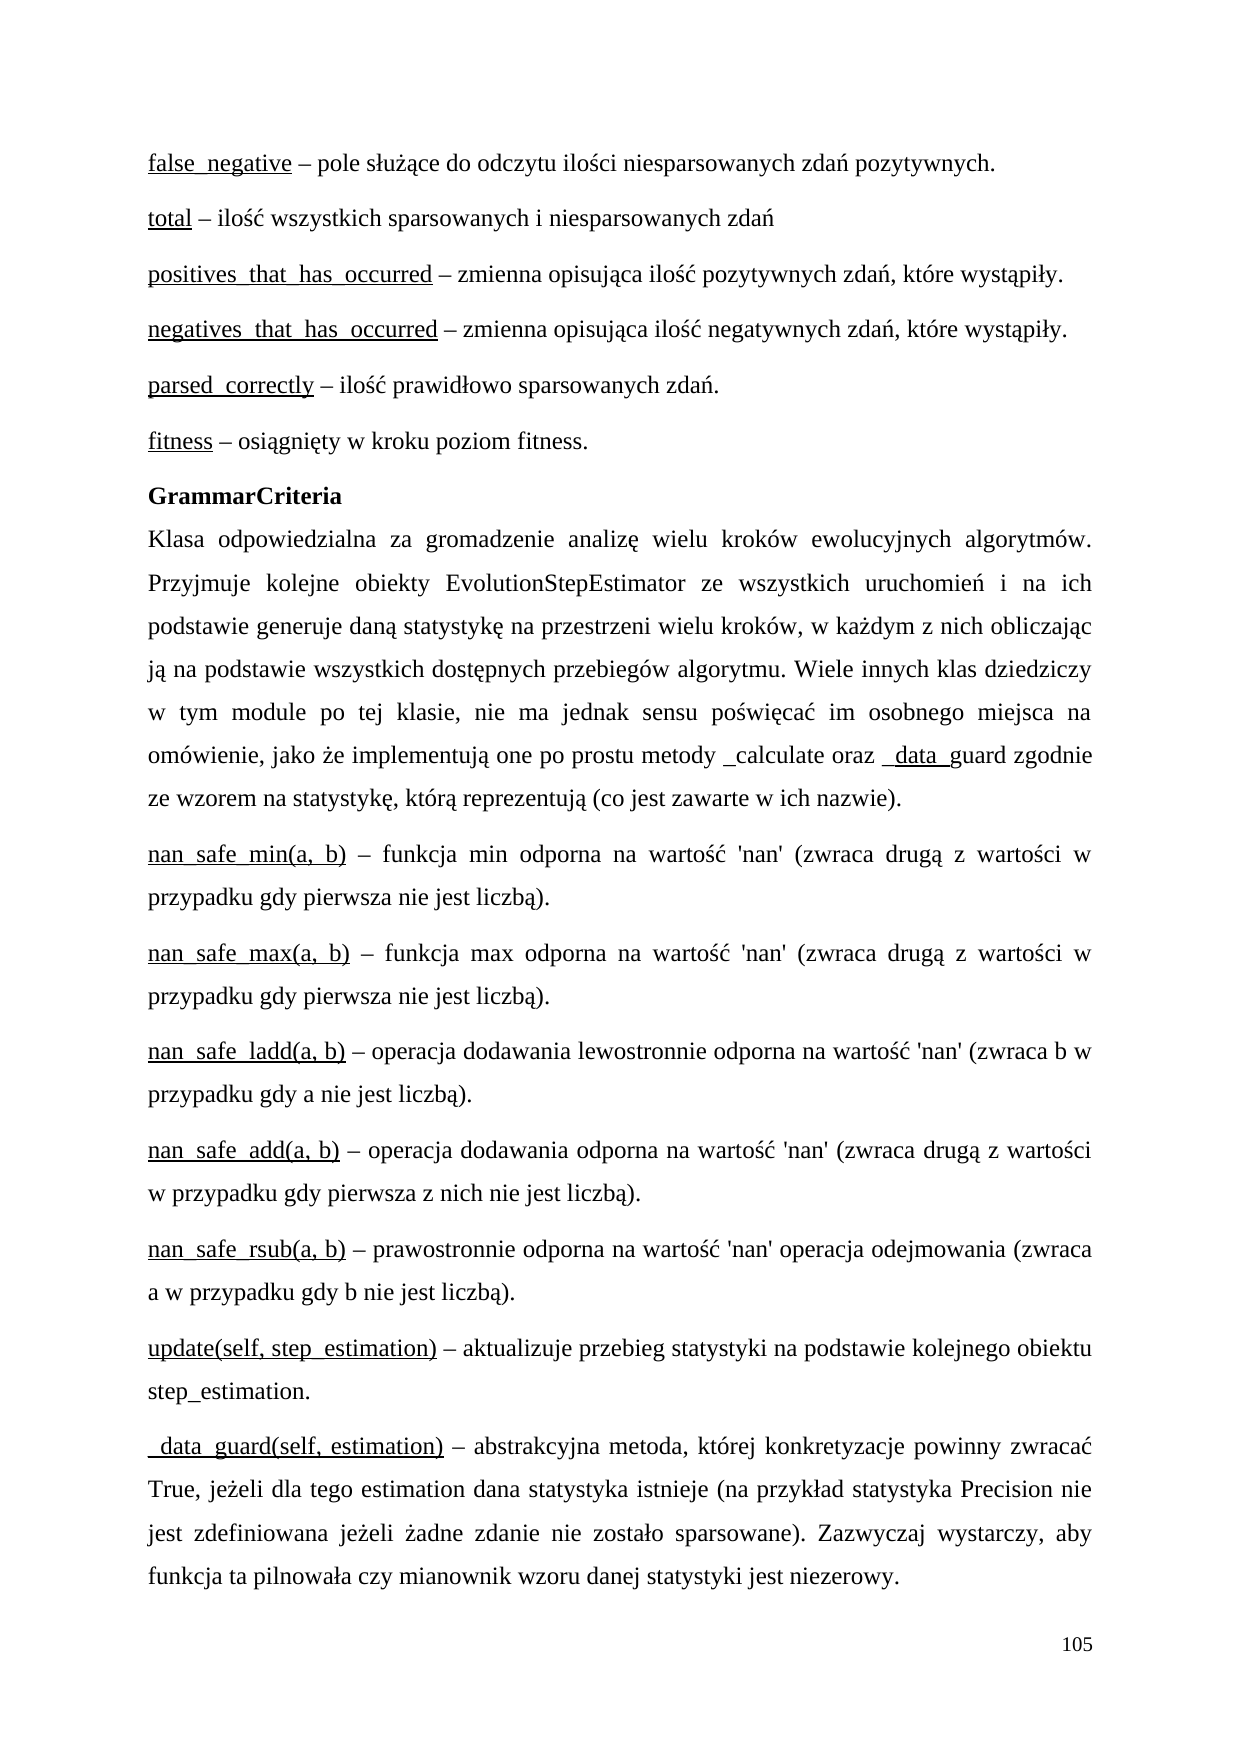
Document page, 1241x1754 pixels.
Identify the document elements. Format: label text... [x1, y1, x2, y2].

text nan_safe_ladd(a, b) – operacja dodawania lewostronnie odporna na wartość 'nan' (zwraca b w przypadku gdy a nie jest liczbą). [148, 1036, 1093, 1108]
text parsed_correctly – ilość prawidłowo sparsowanych zdań. [148, 370, 1093, 399]
text nan_safe_max(a, b) – funkcja max odporna na wartość 'nan' (zwraca drugą z wartości w przypadku gdy pierwsza nie jest liczbą). [148, 938, 1093, 1009]
text nan_safe_add(a, b) – operacja dodawania odporna na wartość 'nan' (zwraca drugą z wartości w przypadku gdy pierwsza z nich nie jest liczbą). [148, 1135, 1093, 1207]
text Klasa odpowiedzialna za gromadzenie analizę wielu kroków ewolucyjnych algorytmów. Przyjmuje kolejne obiekty EvolutionStepEstimator ze wszystkich uruchomień i na ich podstawie generuje daną statystykę na przestrzeni wielu kroków, w każdym z nich obliczając ją na podstawie wszystkich dostępnych przebiegów algorytmu. Wiele innych klas dziedziczy w tym module po tej klasie, nie ma jednak sensu poświęcać im osobnego miejsca na omówienie, jako że implementują one po prostu metody _calculate oraz _data_guard zgodnie ze wzorem na statystykę, którą reprezentują (co jest zawarte w ich nazwie). [148, 524, 1093, 812]
text nan_safe_min(a, b) – funkcja min odporna na wartość 'nan' (zwraca drugą z wartości w przypadku gdy pierwsza nie jest liczbą). [148, 839, 1093, 911]
text false_negative – pole służące do odczytu ilości niesparsowanych zdań pozytywnych. [148, 148, 1093, 176]
text positives_that_has_occurred – zmienna opisująca ilość pozytywnych zdań, które wystąpiły. [148, 259, 1093, 288]
text fitness – osiągnięty w kroku poziom fitness. [148, 426, 1093, 454]
text total – ilość wszystkich sparsowanych i niesparsowanych zdań [148, 203, 1093, 232]
text nan_safe_rsub(a, b) – prawostronnie odporna na wartość 'nan' operacja odejmowania (zwraca a w przypadku gdy b nie jest liczbą). [148, 1234, 1093, 1306]
text update(self, step_estimation) – aktualizuje przebieg statystyki na podstawie kolejnego obiektu step_estimation. [148, 1333, 1093, 1404]
text GrammarCriteria [148, 481, 1093, 510]
text _data_guard(self, estimation) – abstrakcyjna metoda, której konkretyzacje powinny zwracać True, jeżeli dla tego estimation dana statystyka istnieje (na przykład statystyka Precision nie jest zdefiniowana jeżeli żadne zdanie nie zostało sparsowane). Zazwyczaj wystarczy, aby funkcja ta pilnowała czy mianownik wzoru danej statystyki jest niezerowy. [148, 1431, 1093, 1589]
text negatives_that_has_occurred – zmienna opisująca ilość negatywnych zdań, które wystąpiły. [148, 314, 1093, 343]
